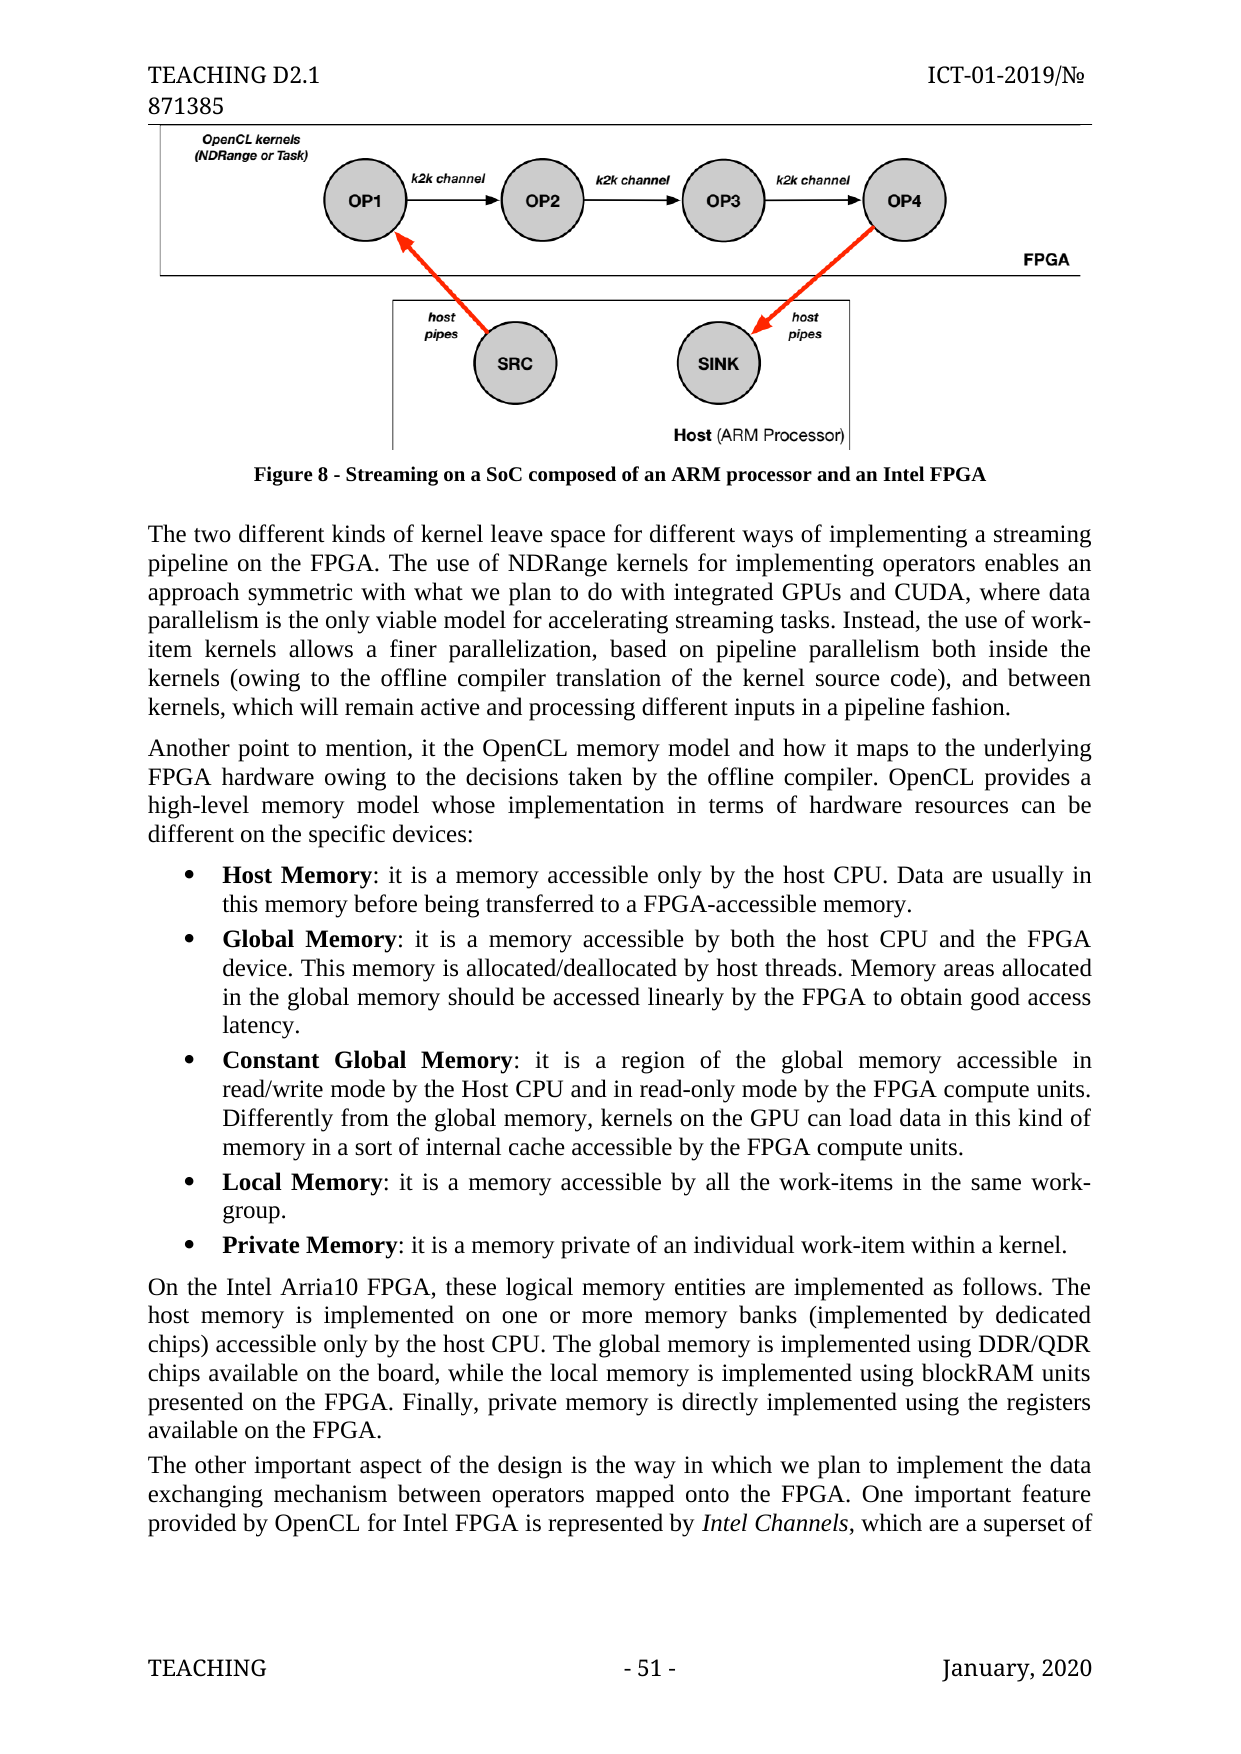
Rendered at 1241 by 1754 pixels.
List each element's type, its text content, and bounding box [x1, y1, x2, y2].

list Global Memory: it is a memory accessible by both the host CPU and the FPGA device. This memory is allocated/deallocated by host threads. Memory areas allocated in the global memory should be accessed linearly by the FPGA to obtain good access latency. [185, 924, 1092, 1039]
list Local Memory: it is a memory accessible by all the work-items in the same work-group. [185, 1167, 1092, 1224]
text On the Intel Arria10 FPGA, these logical memory entities are implemented as follows. The host memory is implemented on one or more memory banks (implemented by dedicated chips) accessible only by the host CPU. The global memory is implemented using DDR/QDR chips available on the board, while the local memory is implemented using blockRAM units presented on the FPGA. Finally, private memory is directly implemented using the registers available on the FPGA. [148, 1272, 1092, 1444]
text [148, 1451, 1092, 1537]
text The two different kinds of kernel leave space for different ways of implementing a streaming pipeline on the FPGA. The use of NDRange kernels for implementing operators enables an approach symmetric with what we plan to do with integrated GPUs and CUDA, where data parallelism is the only viable model for accelerating streaming tasks. Instead, the use of work-item kernels allows a finer parallelization, based on pipeline parallelism both inside the kernels (owing to the offline compiler translation of the kernel source code), and between kernels, which will remain active and processing different inputs in a pipeline fashion. [148, 519, 1092, 721]
text Another point to mention, it the OpenCL memory model and how it maps to the underlying FPGA hardware owing to the decisions taken by the offline compiler. OpenCL provides a high-level memory model whose implementation in terms of hardware resources can be different on the specific devices: [148, 733, 1092, 848]
list Constant Global Memory: it is a region of the global memory accessible in read/write mode by the Host CPU and in read-only mode by the FPGA compute units. Differently from the global memory, kernels on the GPU can load data in this kind of memory in a sort of internal cache accessible by the FPGA compute units. [185, 1046, 1092, 1161]
list Private Memory: it is a memory private of an individual work-item within a kernel. [185, 1231, 1092, 1259]
list Host Memory: it is a memory accessible only by the host CPU. Data are usually in this memory before being transferred to a FPGA-accessible memory. [185, 861, 1092, 918]
text Figure 8 - Streaming on a SoC composed of an ARM processor and an Intel FPGA [148, 462, 1092, 486]
